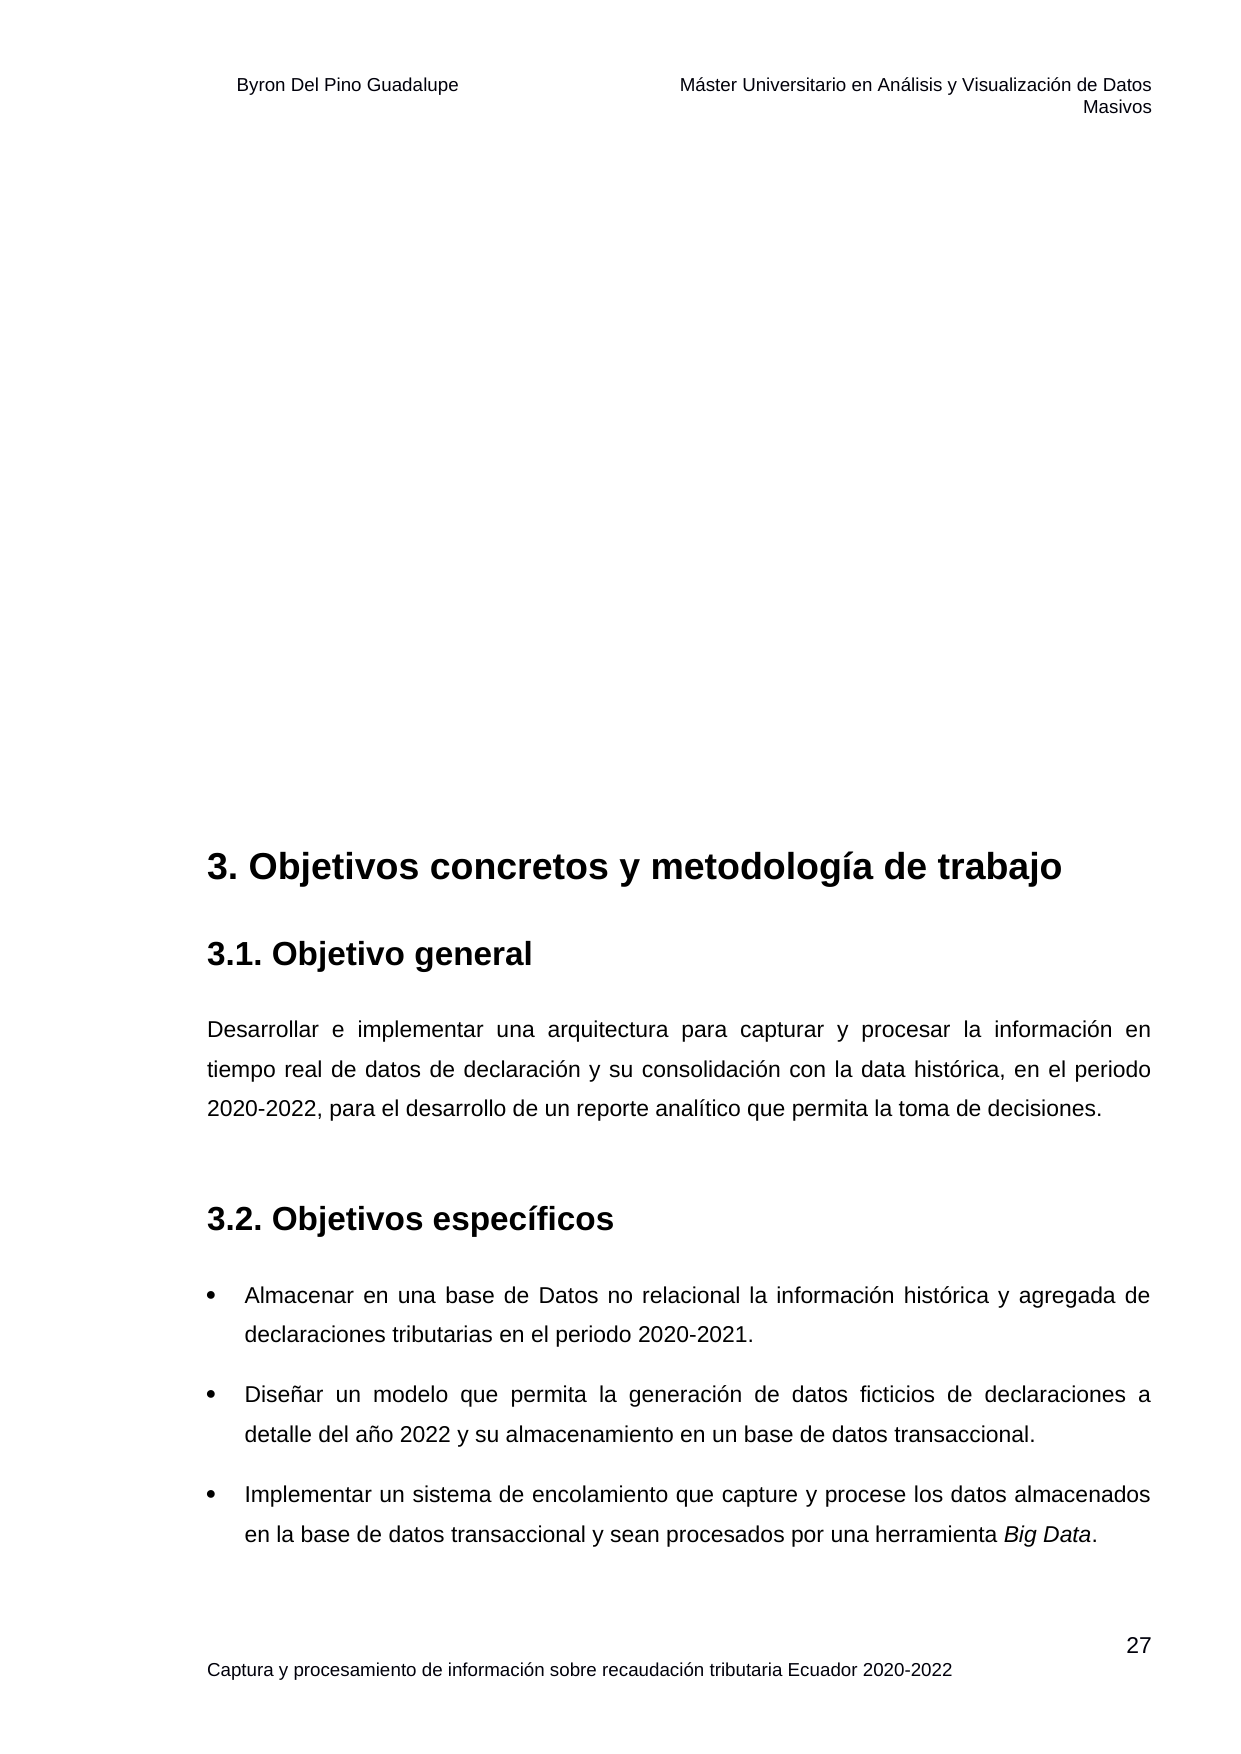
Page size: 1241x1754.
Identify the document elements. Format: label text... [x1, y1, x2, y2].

list Implementar un sistema de encolamiento que capture y procese los datos almacenados en la base de datos transaccional y sean procesados por una herramienta Big Data. [207, 1481, 1152, 1547]
subtitle 3.2. Objetivos específicos [207, 1199, 1152, 1237]
subtitle 3.1. Objetivo general [207, 933, 1152, 972]
list Diseñar un modelo que permita la generación de datos ficticios de declaraciones a detalle del año 2022 y su almacenamiento en un base de datos transaccional. [207, 1381, 1152, 1447]
text Desarrollar e implementar una arquitectura para capturar y procesar la información en tiempo real de datos de declaración y su consolidación con la data histórica, en el periodo 2020-2022, para el desarrollo de un reporte analítico que permita la toma de decisiones. [207, 1016, 1152, 1121]
subtitle 3. Objetivos concretos y metodología de trabajo [207, 844, 1152, 887]
list Almacenar en una base de Datos no relacional la información histórica y agregada de declaraciones tributarias en el periodo 2020-2021. [207, 1282, 1152, 1347]
